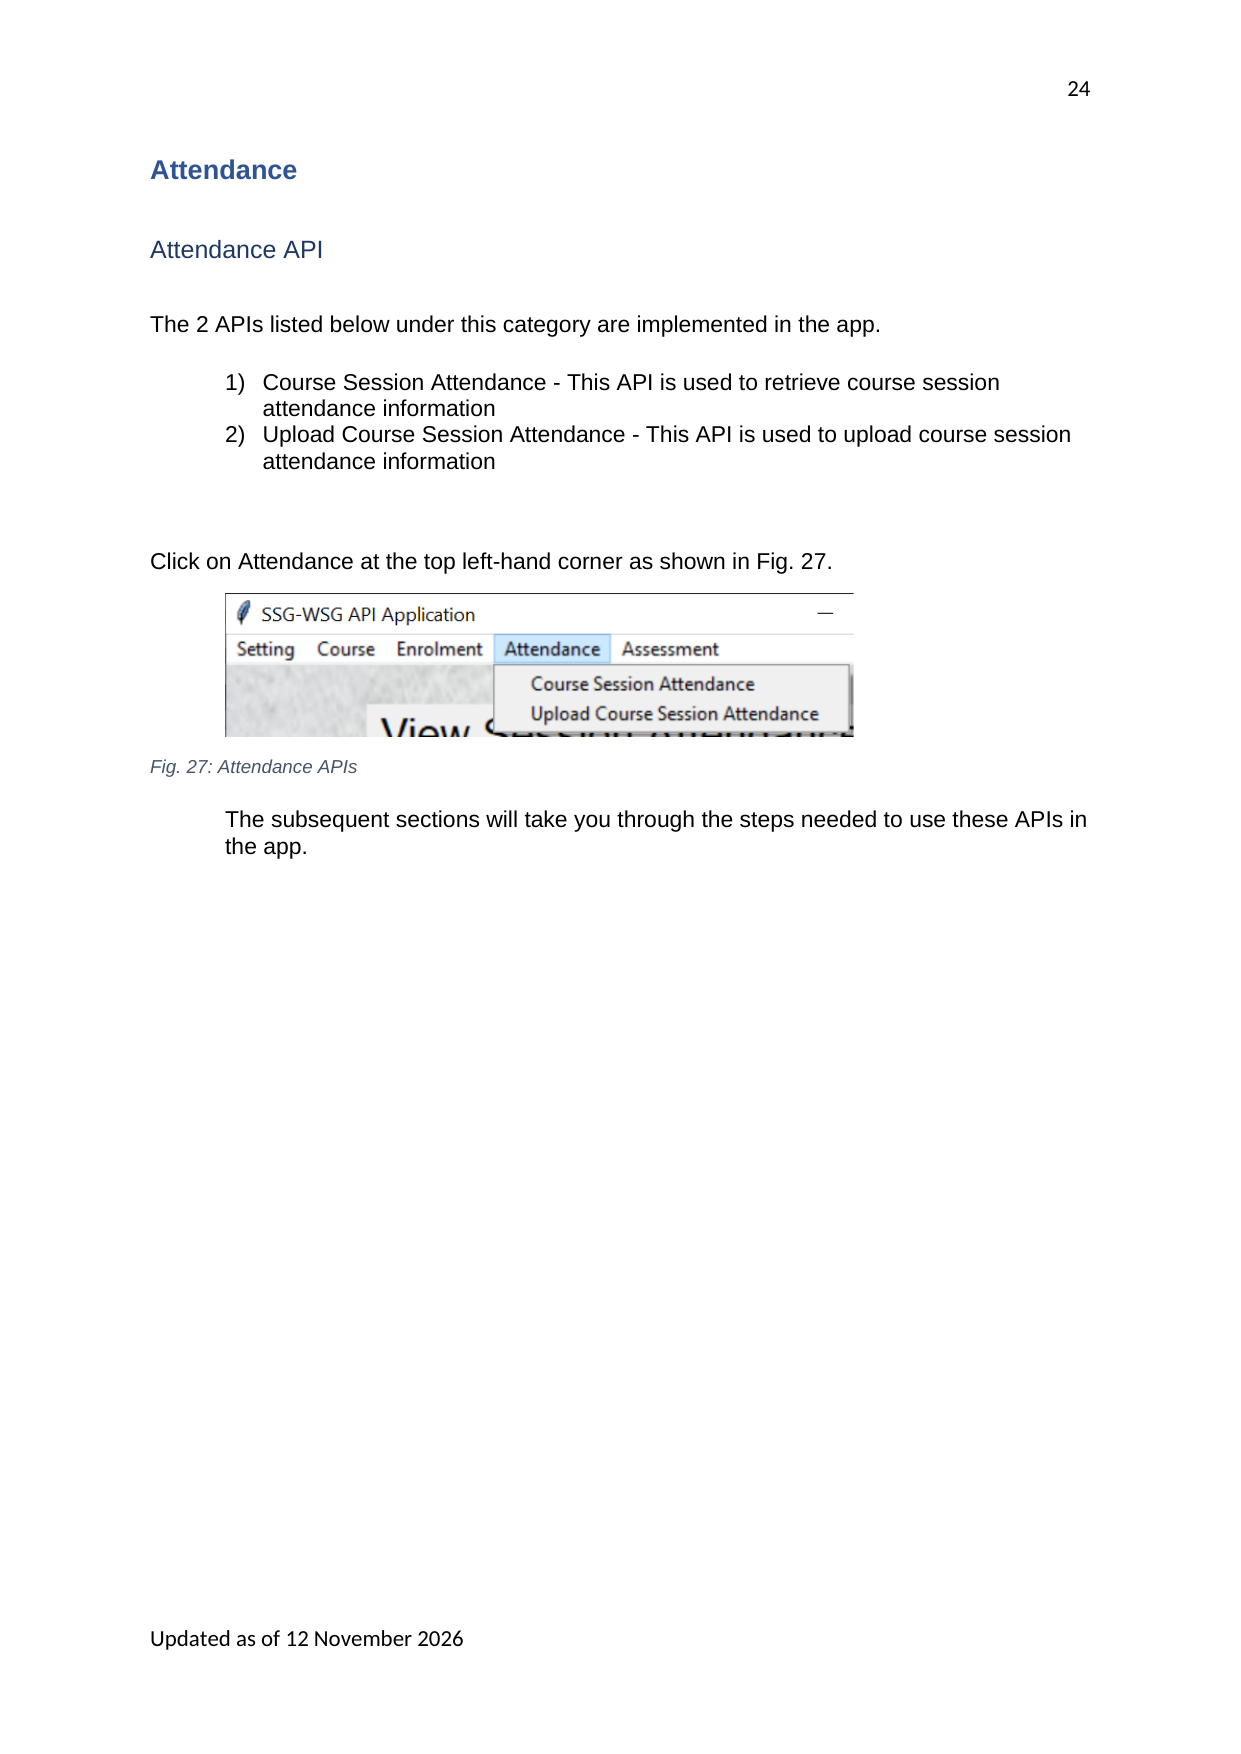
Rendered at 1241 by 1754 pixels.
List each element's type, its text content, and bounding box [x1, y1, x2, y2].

text The subsequent sections will take you through the steps needed to use these APIs in the app. [225, 806, 1090, 859]
picture [225, 593, 854, 737]
subtitle Attendance [150, 154, 1090, 185]
text Click on Attendance at the top left-hand corner as shown in Fig. 27. [150, 548, 1090, 574]
text Fig. 27: Attendance APIs [150, 756, 1090, 777]
text The 2 APIs listed below under this category are implemented in the app. [150, 311, 1090, 337]
subtitle Attendance API [150, 235, 1090, 263]
list Upload Course Session Attendance - This API is used to upload course session attendance information [225, 421, 1090, 474]
list Course Session Attendance - This API is used to retrieve course session attendance information [225, 368, 1090, 421]
